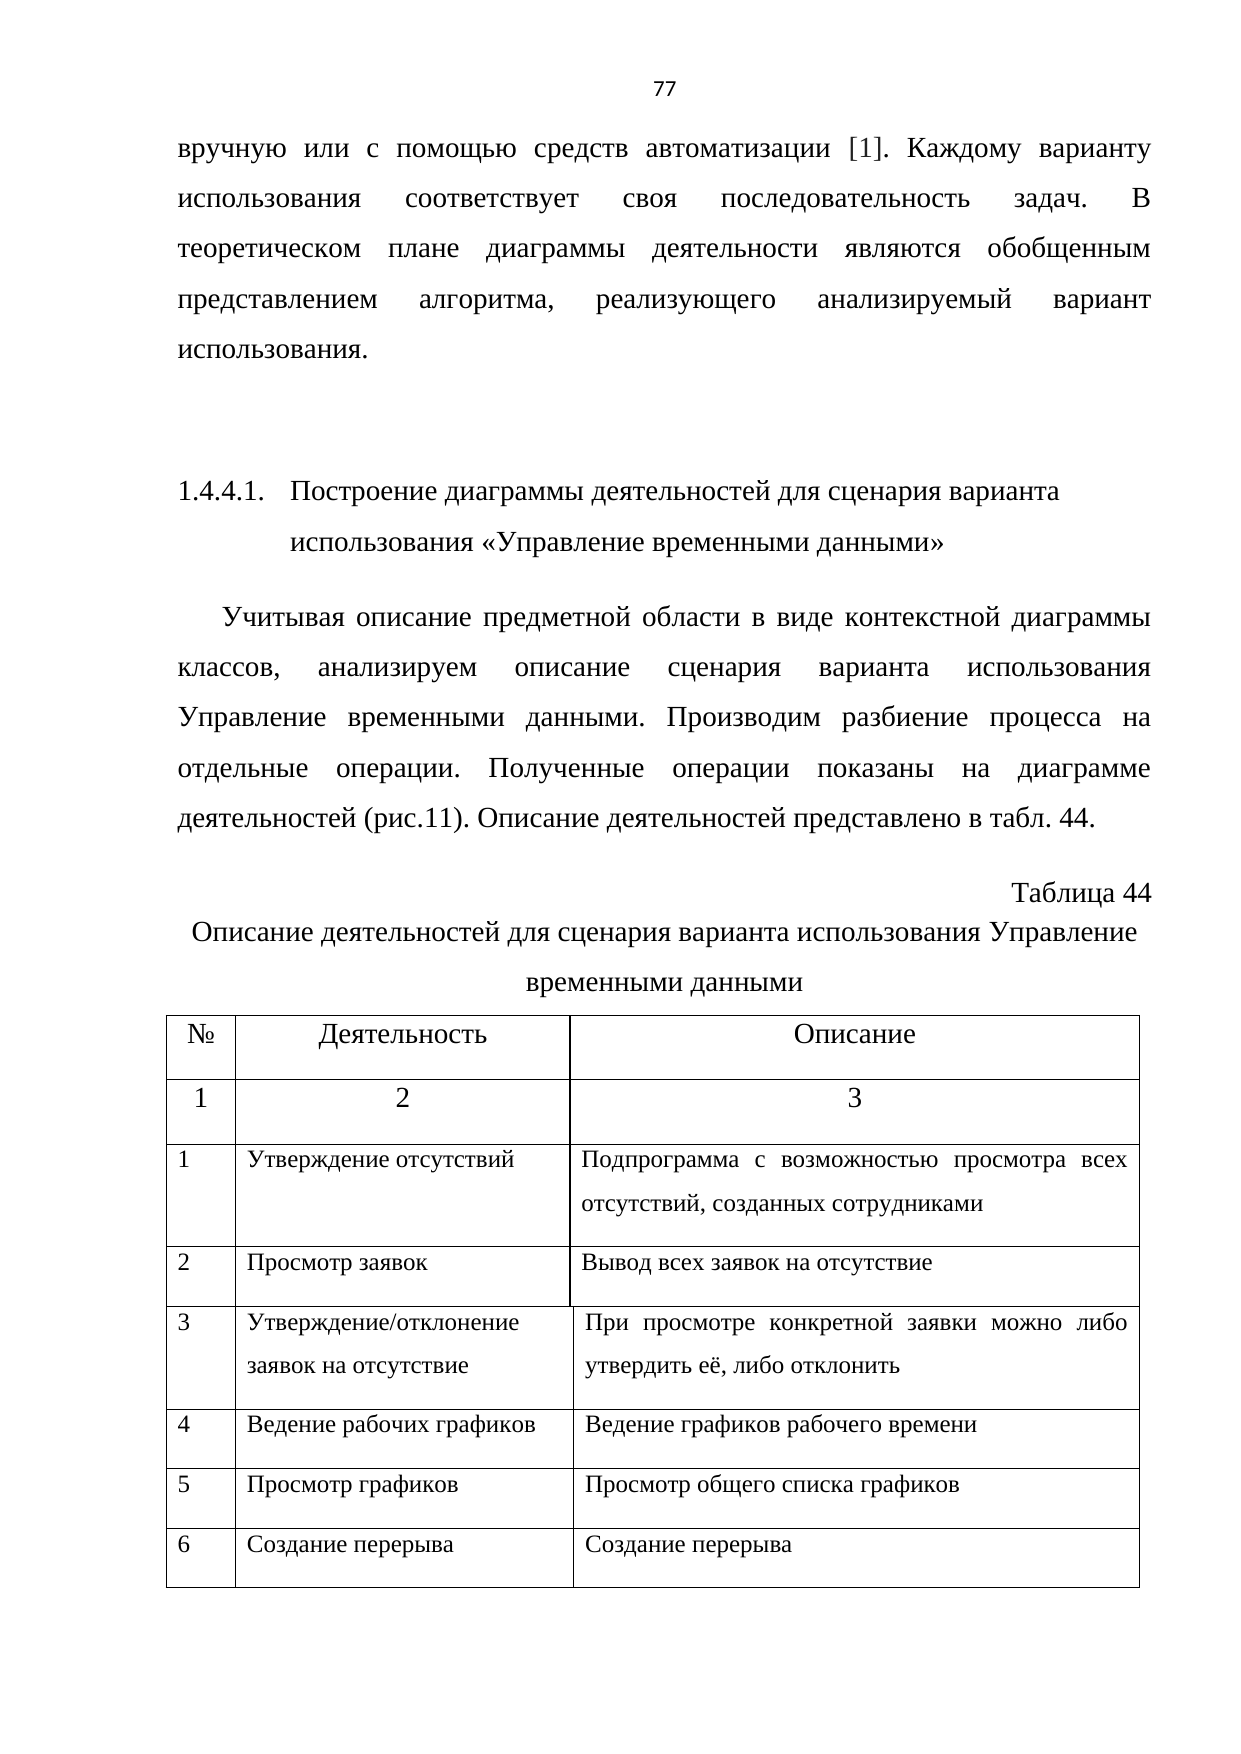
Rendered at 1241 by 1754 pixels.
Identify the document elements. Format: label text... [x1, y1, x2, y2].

table_cell При просмотре конкретной заявки можно либо утвердить её, либо отклонить [574, 1307, 1139, 1408]
table_cell 3 [167, 1307, 235, 1408]
text Таблица 44 [177, 876, 1152, 909]
table_cell 1 [167, 1080, 235, 1143]
table_cell 6 [167, 1529, 235, 1587]
table_header Описание [571, 1016, 1139, 1079]
table_cell Просмотр заявок [236, 1247, 569, 1306]
table_cell Подпрограмма с возможностью просмотра всех отсутствий, созданных сотрудниками [571, 1145, 1139, 1246]
text Описание деятельностей для сценария варианта использования Управление временными данными [177, 914, 1152, 998]
text Учитывая описание предметной области в виде контекстной диаграммы классов, анализируем описание сценария варианта использования Управление временными данными. Производим разбиение процесса на отдельные операции. Полученные операции показаны на диаграмме деятельностей (рис.11). Описание деятельностей представлено в табл. 44. [177, 599, 1152, 834]
table_header Деятельность [236, 1016, 569, 1079]
table_cell 2 [167, 1247, 235, 1306]
table_cell 5 [167, 1469, 235, 1528]
table_cell Ведение рабочих графиков [236, 1410, 573, 1468]
table_cell Просмотр графиков [236, 1469, 573, 1528]
table_cell Ведение графиков рабочего времени [574, 1410, 1139, 1468]
table_cell Создание перерыва [574, 1529, 1139, 1587]
table_cell Просмотр общего списка графиков [574, 1469, 1139, 1528]
table_cell 1 [167, 1145, 235, 1246]
table_header № [167, 1016, 235, 1079]
table_cell Утверждение/отклонение заявок на отсутствие [236, 1307, 573, 1408]
table_cell 4 [167, 1410, 235, 1468]
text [177, 130, 1152, 364]
table_cell 3 [571, 1080, 1139, 1143]
table_cell Утверждение отсутствий [236, 1145, 569, 1246]
table_cell 2 [236, 1080, 569, 1143]
table_cell Создание перерыва [236, 1529, 573, 1587]
table_cell Вывод всех заявок на отсутствие [571, 1247, 1139, 1306]
subtitle Построение диаграммы деятельностей для сценария варианта использования «Управление временными данными» [177, 473, 1152, 557]
